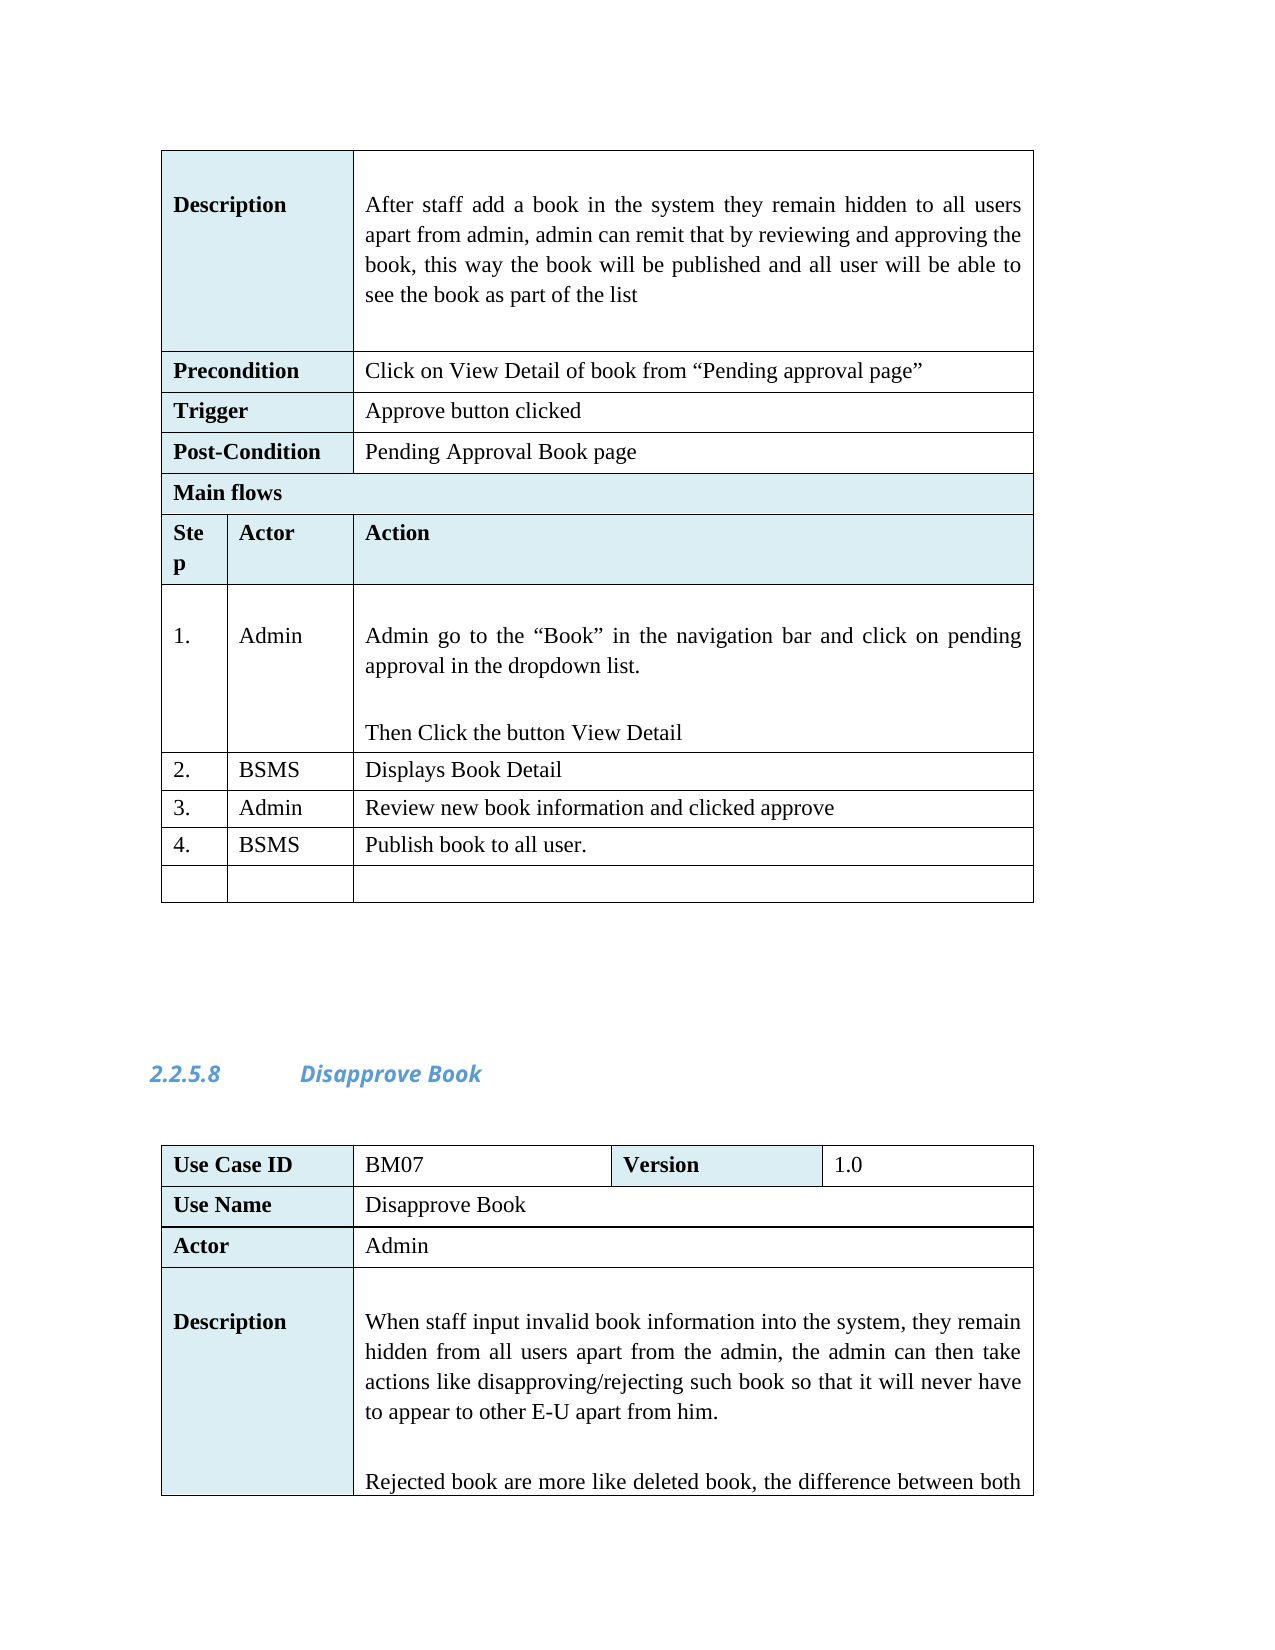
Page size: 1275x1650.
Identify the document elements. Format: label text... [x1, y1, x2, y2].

table_cell [354, 866, 1033, 902]
table_cell Admin [228, 585, 353, 752]
table_cell Admin [354, 1228, 1033, 1267]
table_header Use Case ID [162, 1146, 353, 1186]
table_cell Use Name [162, 1187, 353, 1226]
table_header BM07 [354, 1146, 611, 1186]
table_cell Pending Approval Book page [354, 433, 1033, 473]
table_cell Click on View Detail of book from “Pending approval page” [354, 352, 1033, 392]
table_cell Publish book to all user. [354, 828, 1033, 864]
table_cell Admin [228, 791, 353, 827]
table_header Version [612, 1146, 822, 1186]
table_cell Displays Book Detail [354, 753, 1033, 789]
table_cell Review new book information and clicked approve [354, 791, 1033, 827]
table_cell Actor [162, 1228, 353, 1267]
table_cell 4. [162, 828, 227, 864]
table_header 1.0 [823, 1146, 1033, 1186]
table_cell Approve button clicked [354, 393, 1033, 432]
table_cell [162, 866, 227, 902]
table_cell 1. [162, 585, 227, 752]
table_cell [228, 866, 353, 902]
subtitle Disapprove Book [150, 1058, 1125, 1089]
table_cell BSMS [228, 828, 353, 864]
table_cell 2. [162, 753, 227, 789]
table_cell 3. [162, 791, 227, 827]
table_cell Description [162, 151, 353, 351]
table_cell Action [354, 515, 1033, 584]
table_cell Actor [228, 515, 353, 584]
table_cell Description [162, 1268, 353, 1494]
table_cell Disapprove Book [354, 1187, 1033, 1226]
table_cell Post-Condition [162, 433, 353, 473]
table_cell BSMS [228, 753, 353, 789]
table_cell Admin go to the “Book” in the navigation bar and click on pending approval in the dropdown list. Then Click the button View Detail [354, 585, 1033, 752]
table_cell Trigger [162, 393, 353, 432]
table_cell Main flows [162, 474, 1033, 513]
table_cell Precondition [162, 352, 353, 392]
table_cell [354, 1268, 1033, 1494]
table_cell Step [162, 515, 227, 584]
table_cell After staff add a book in the system they remain hidden to all users apart from admin, admin can remit that by reviewing and approving the book, this way the book will be published and all user will be able to see the book as part of the list [354, 151, 1033, 351]
